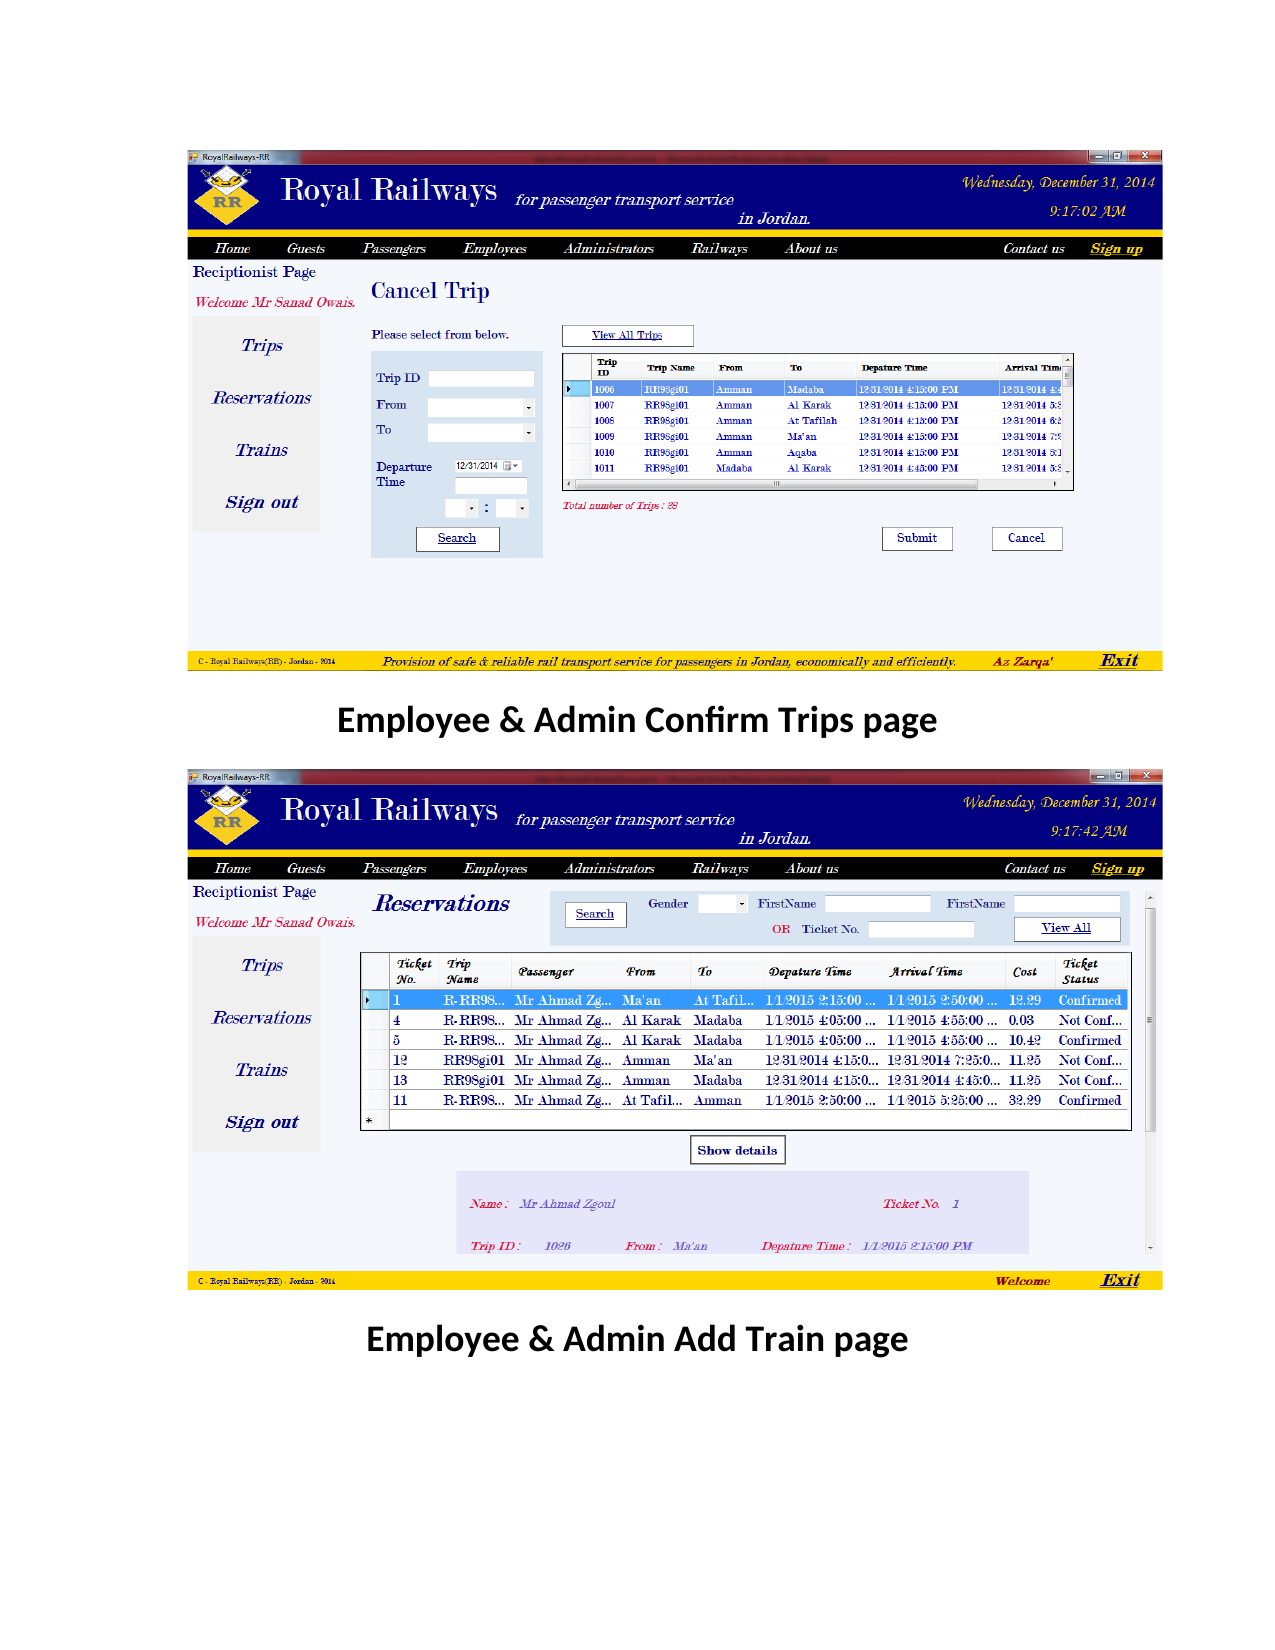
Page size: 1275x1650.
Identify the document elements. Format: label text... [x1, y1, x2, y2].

picture [187, 769, 1163, 1290]
picture [187, 150, 1163, 671]
text Employee & Admin Add Train page [187, 1315, 1087, 1361]
text Employee & Admin Confirm Trips page [187, 696, 1087, 742]
